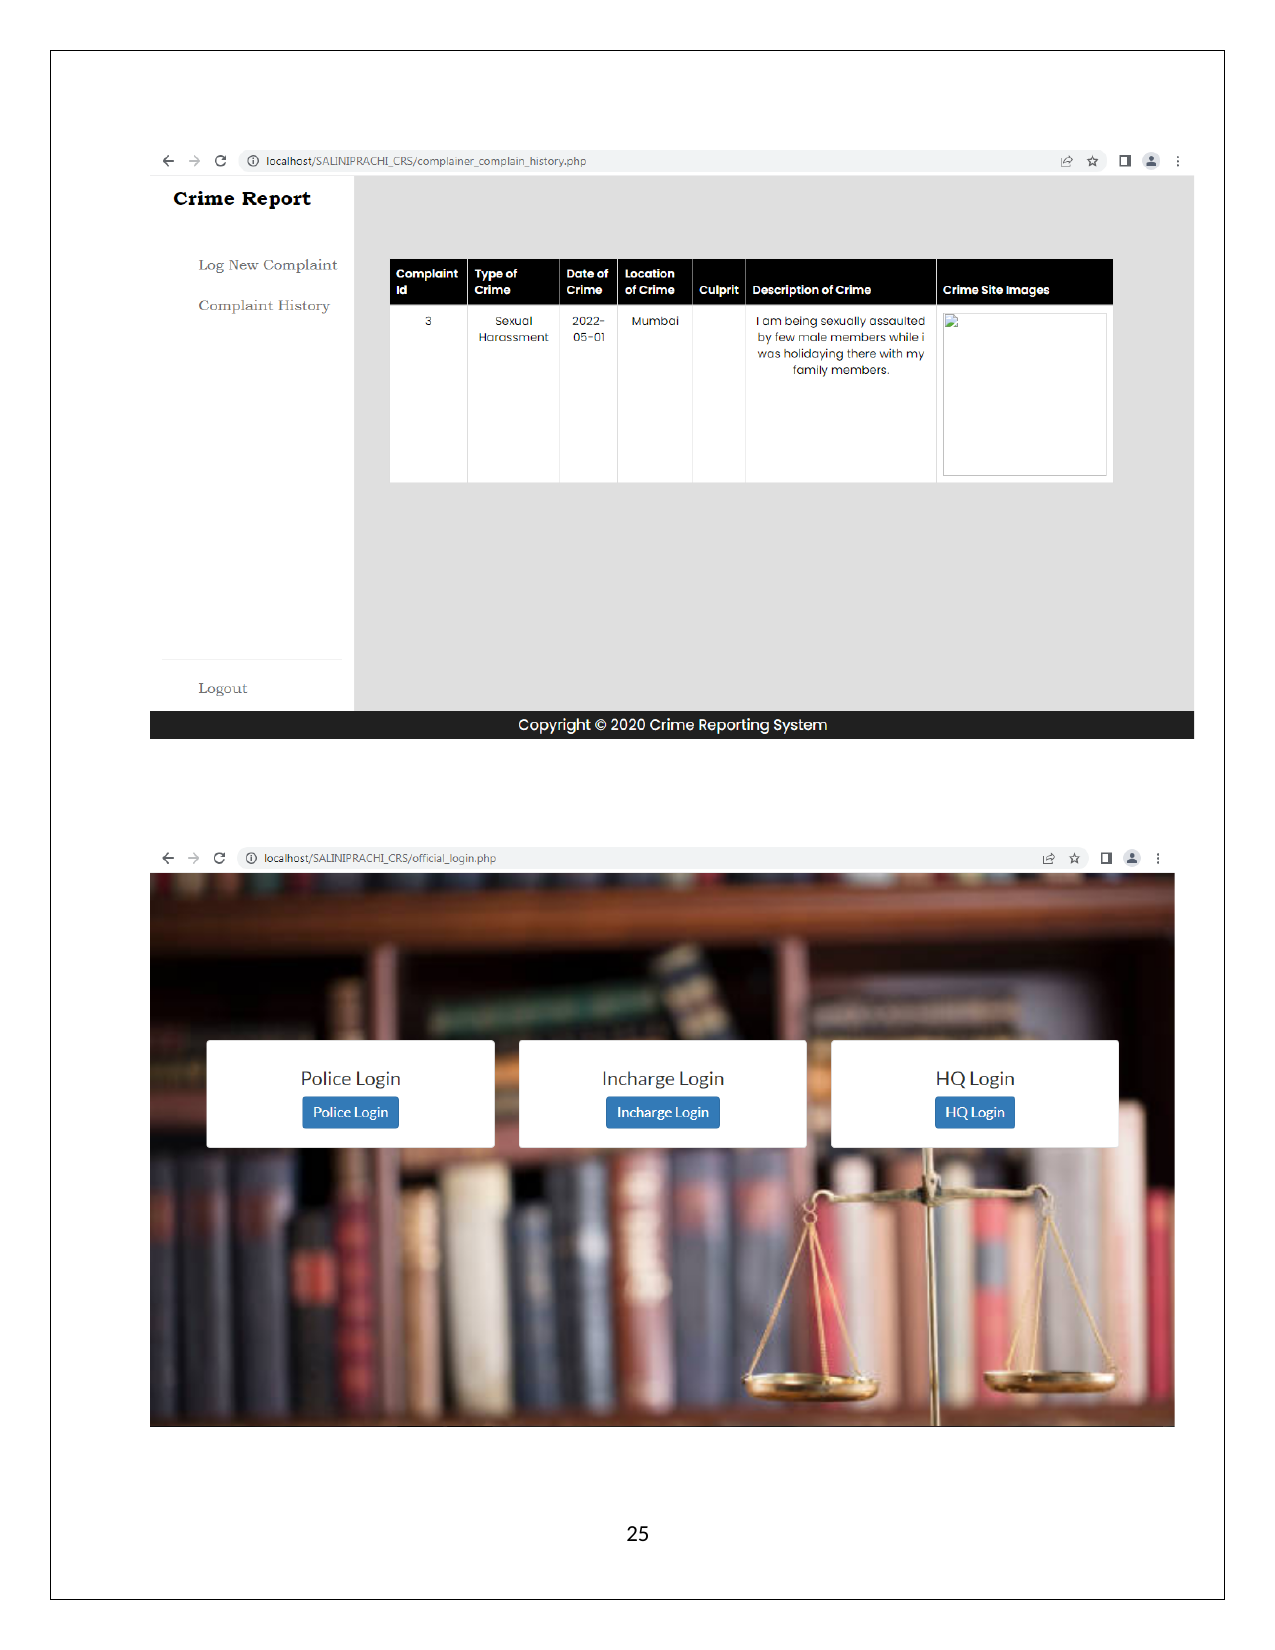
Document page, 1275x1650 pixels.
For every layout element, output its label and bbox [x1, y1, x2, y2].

picture [150, 150, 1195, 739]
picture [150, 845, 1175, 1427]
